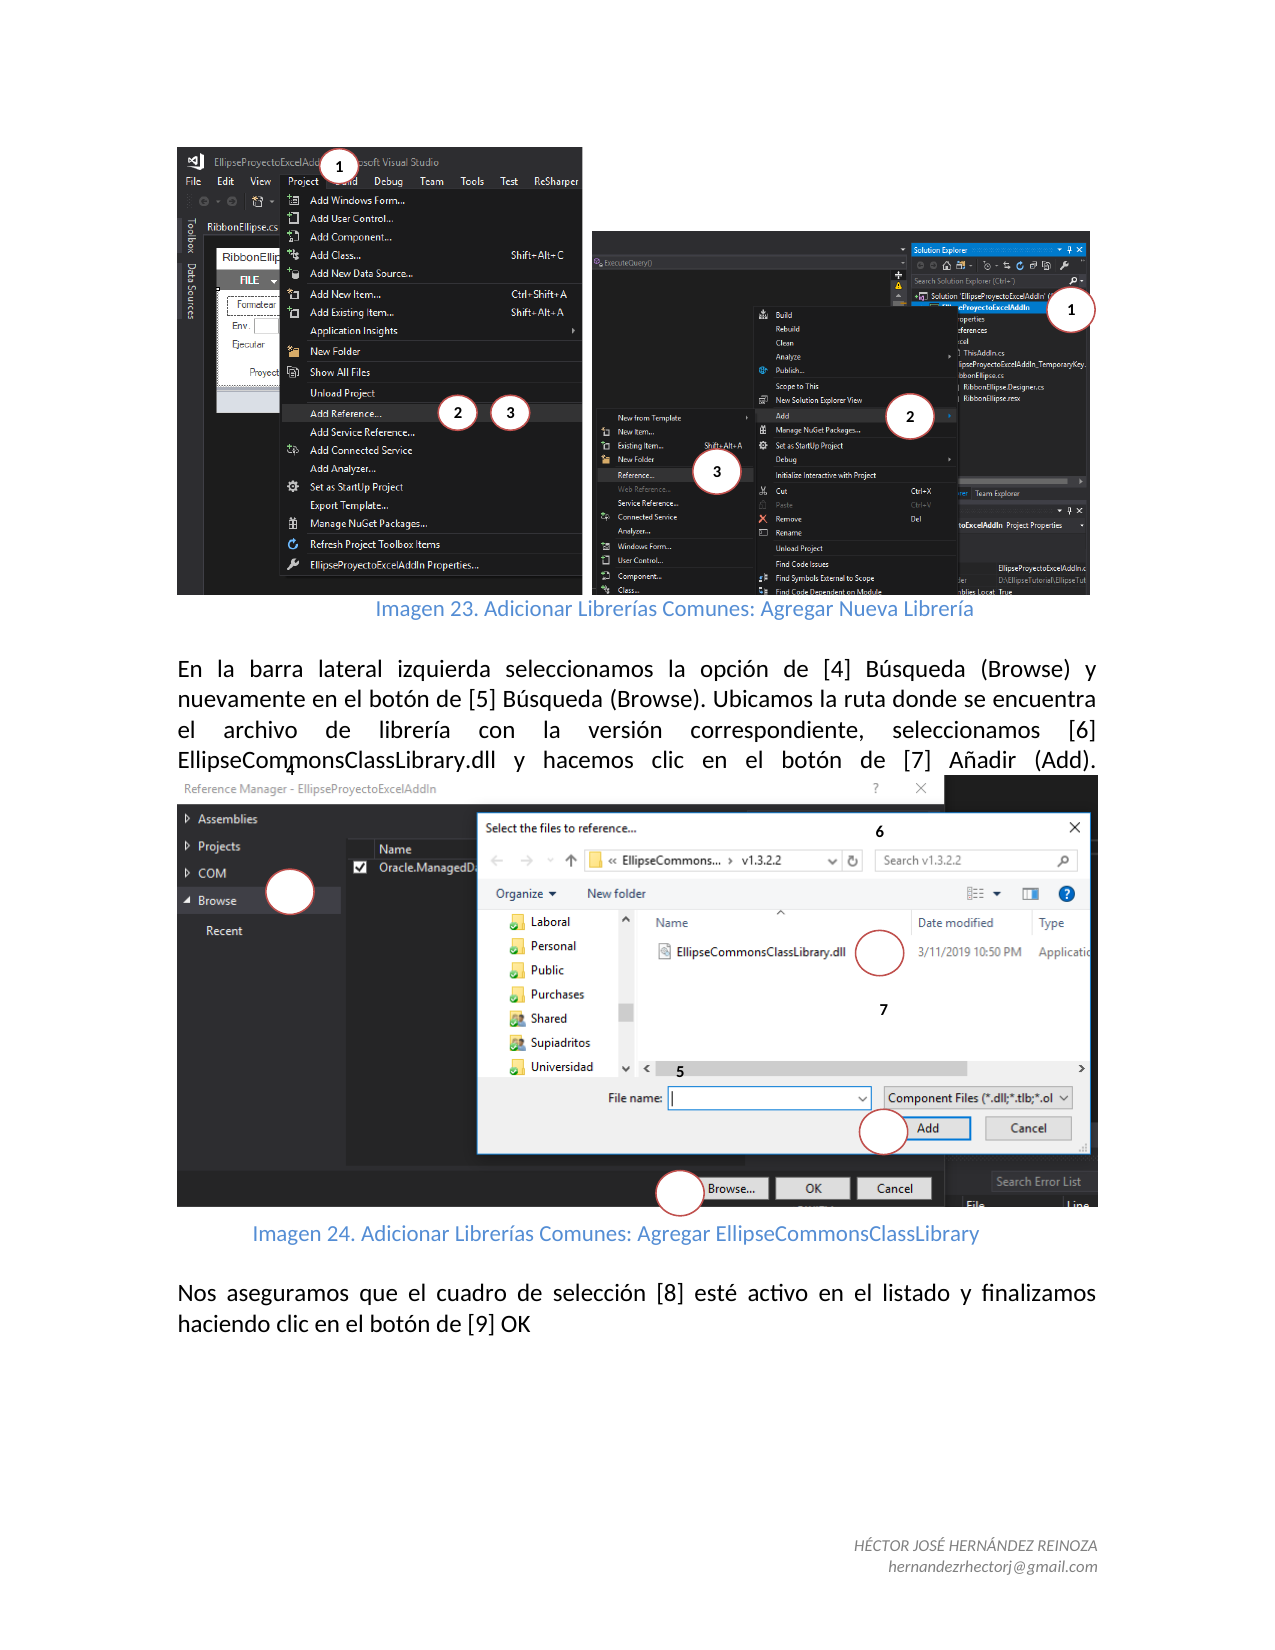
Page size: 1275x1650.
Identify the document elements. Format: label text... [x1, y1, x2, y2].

text Imagen 24. Adicionar Librerías Comunes: Agregar EllipseCommonsClassLibrary [252, 1219, 1098, 1247]
picture [592, 231, 1090, 595]
picture [177, 775, 1098, 1207]
text En la barra lateral izquierda seleccionamos la opción de [4] Búsqueda (Browse) y nuevamente en el botón de [5] Búsqueda (Browse). Ubicamos la ruta donde se encuentra el archivo de librería con la versión correspondiente, seleccionamos [6] EllipseCommonsClassLibrary.dll y hacemos clic en el botón de [7] Añadir (Add). [177, 653, 1098, 775]
text Nos aseguramos que el cuadro de selección [8] esté activo en el listado y finalizamos haciendo clic en el botón de [9] OK [177, 1278, 1098, 1339]
text Imagen 23. Adicionar Librerías Comunes: Agregar Nueva Librería [252, 594, 1098, 623]
picture [177, 147, 583, 595]
